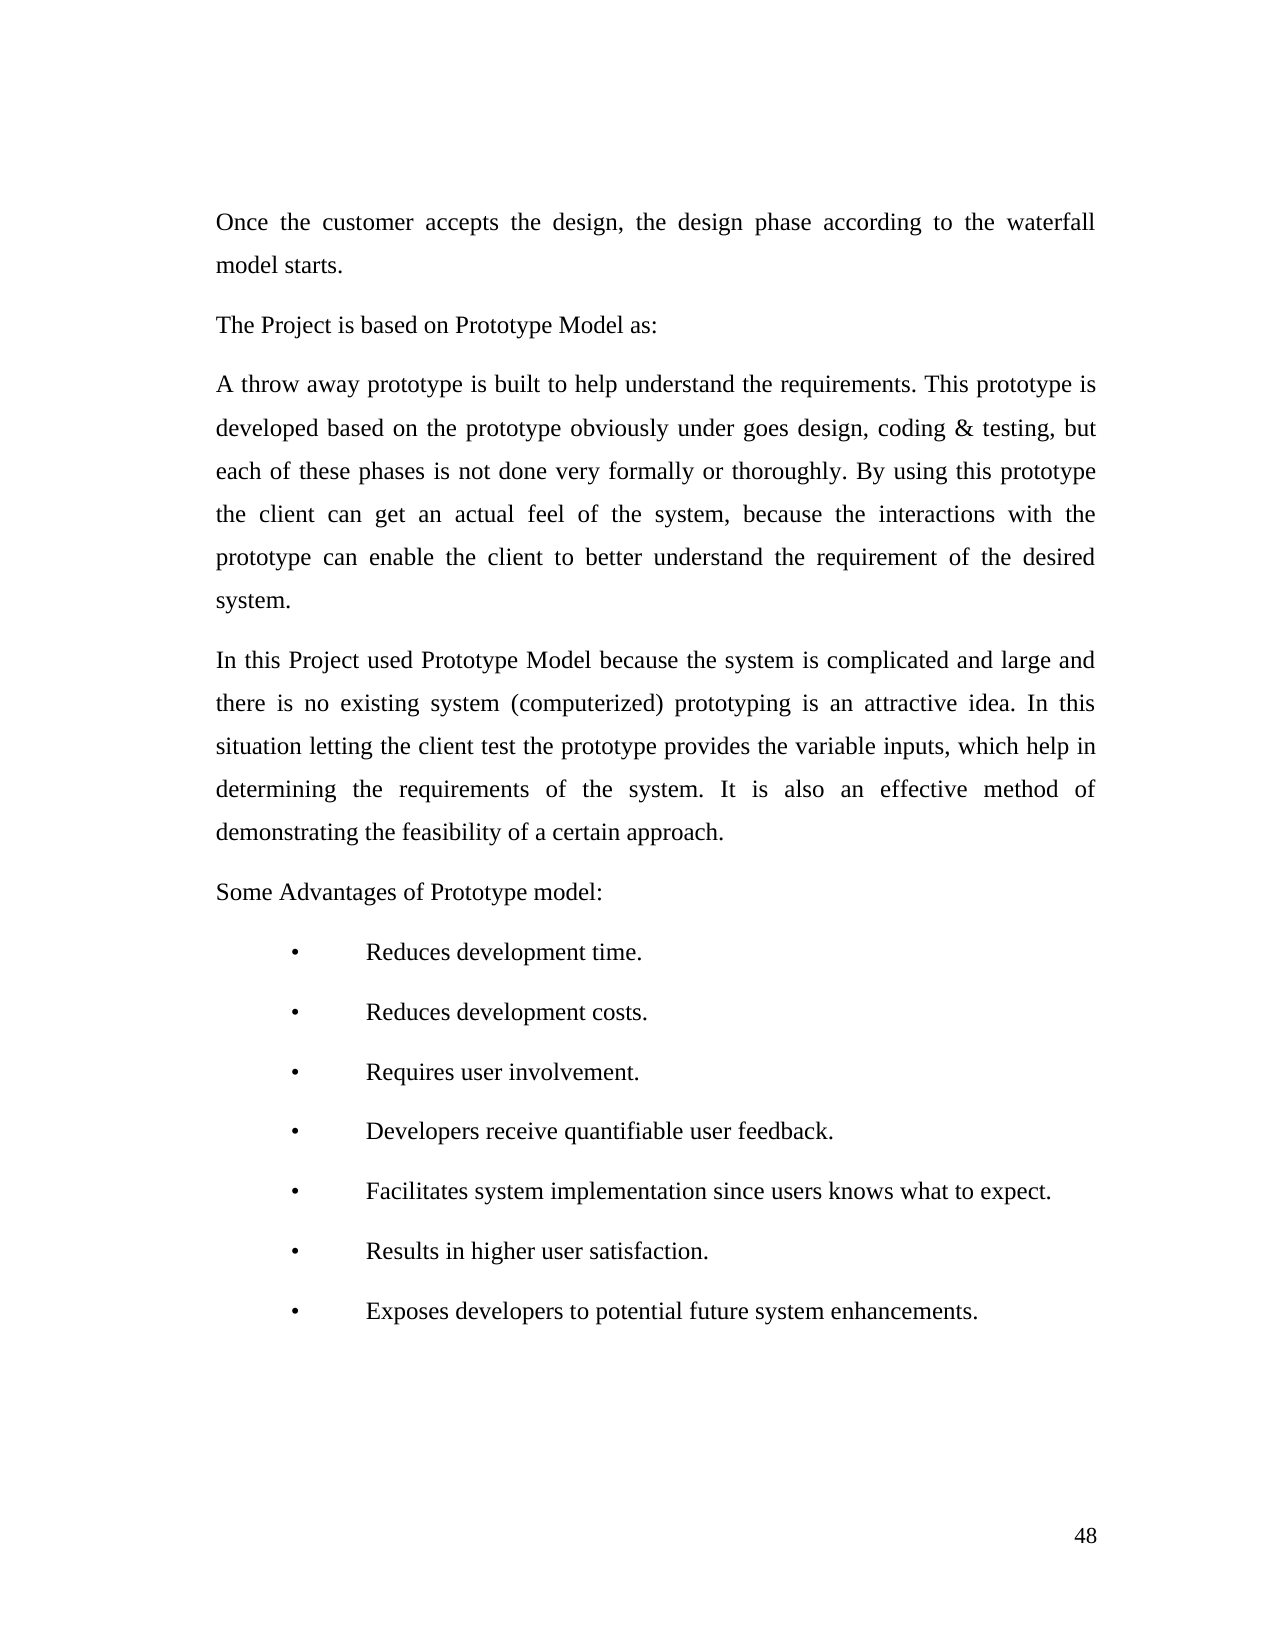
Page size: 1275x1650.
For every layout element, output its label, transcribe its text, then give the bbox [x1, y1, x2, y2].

text A throw away prototype is built to help understand the requirements. This prototype is developed based on the prototype obviously under goes design, coding & testing, but each of these phases is not done very formally or thoroughly. By using this prototype the client can get an actual feel of the system, because the interactions with the prototype can enable the client to better understand the requirement of the desired system. [216, 369, 1097, 614]
text The Project is based on Prototype Model as: [216, 310, 1097, 338]
text • Developers receive quantifiable user feedback. [216, 1116, 1097, 1145]
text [216, 207, 1097, 279]
text Some Advantages of Prototype model: [216, 877, 1097, 906]
text • Results in higher user satisfaction. [216, 1236, 1097, 1265]
text • Reduces development time. [216, 937, 1097, 966]
text In this Project used Prototype Model because the system is complicated and large and there is no existing system (computerized) prototyping is an attractive idea. In this situation letting the client test the prototype provides the variable inputs, which help in determining the requirements of the system. It is also an effective method of demonstrating the feasibility of a certain approach. [216, 645, 1097, 846]
text • Requires user involvement. [216, 1057, 1097, 1085]
text • Facilitates system implementation since users knows what to expect. [216, 1176, 1097, 1205]
text • Reduces development costs. [216, 997, 1097, 1026]
text • Exposes developers to potential future system enhancements. [216, 1296, 1097, 1324]
